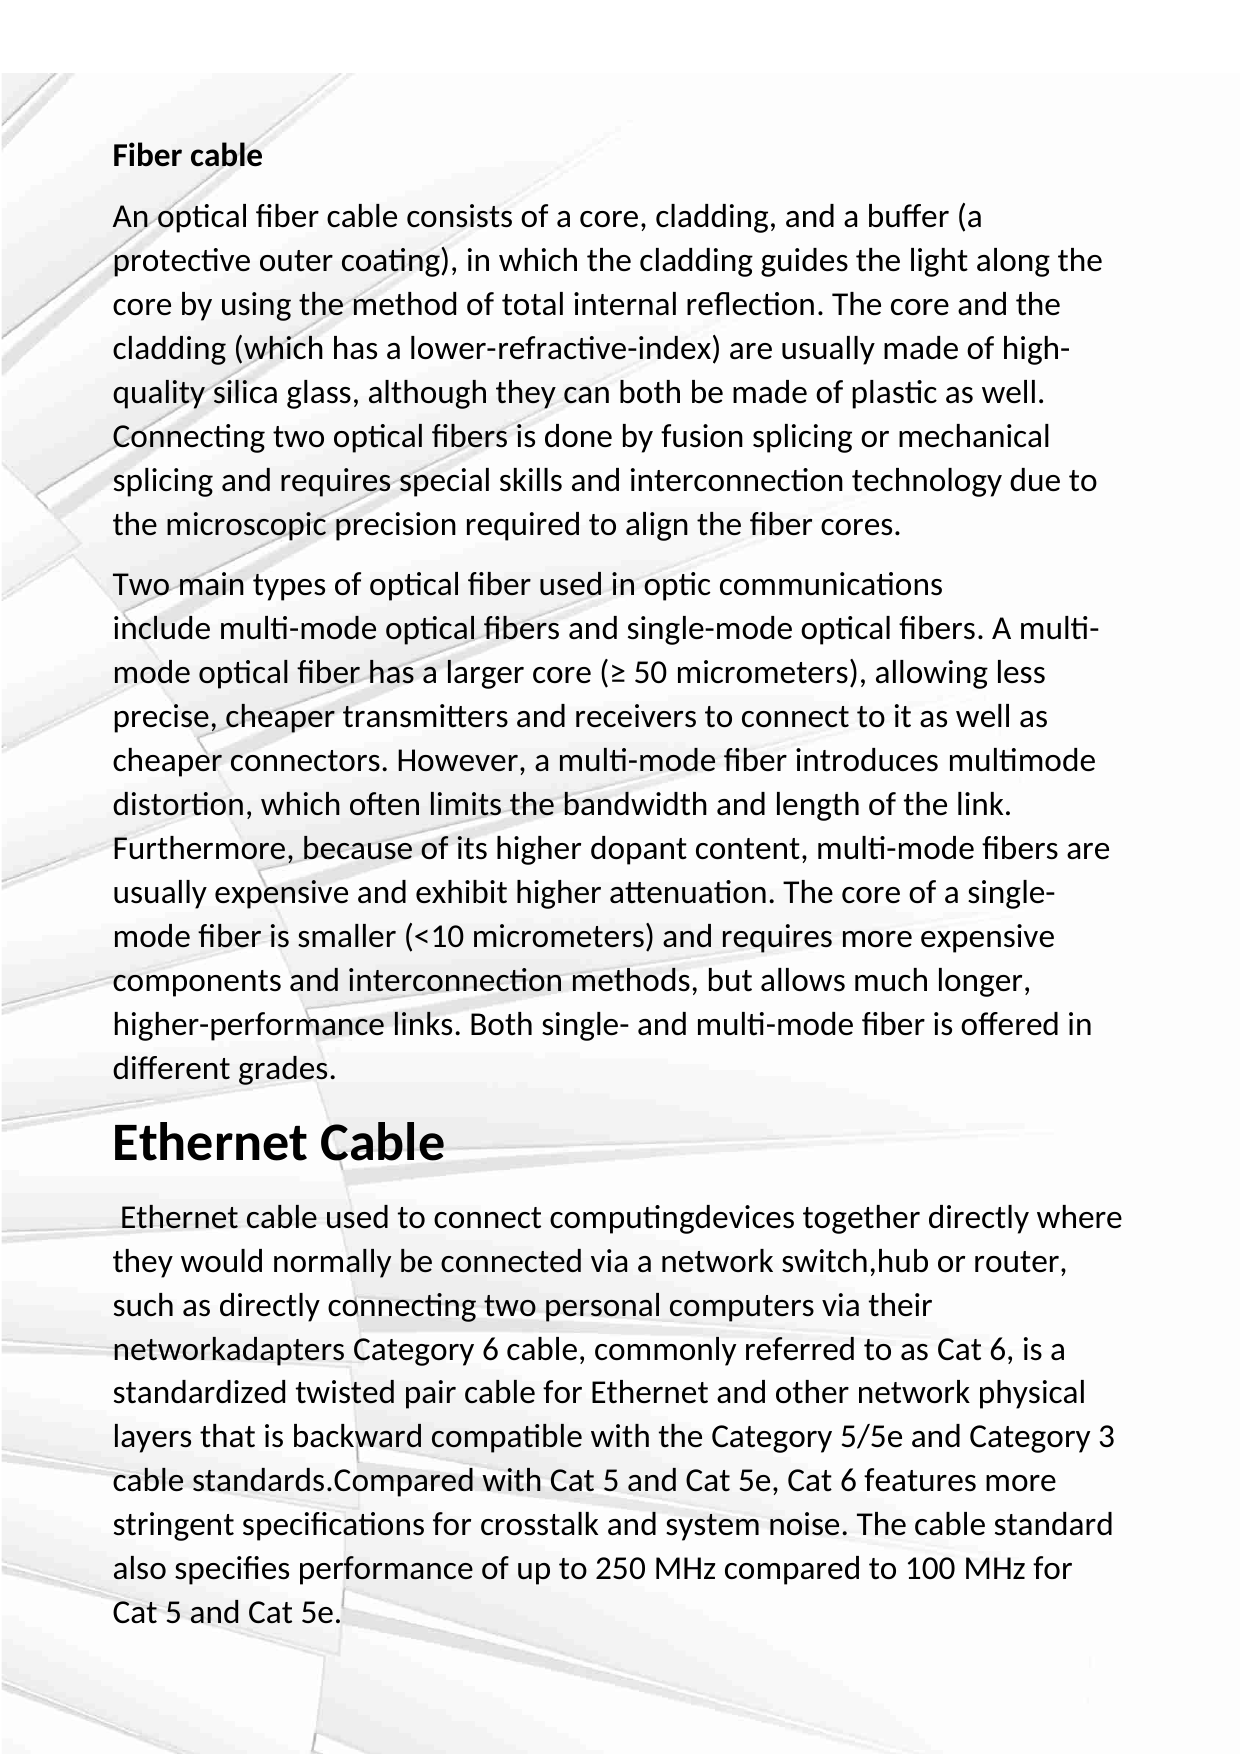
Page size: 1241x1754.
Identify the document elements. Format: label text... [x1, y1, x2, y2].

text Ethernet Cable [112, 1108, 1128, 1174]
text Fiber cable [112, 134, 1128, 175]
text Ethernet cable used to connect computingdevices together directly where they would normally be connected via a network switch,hub or router, such as directly connecting two personal computers via their networkadapters Category 6 cable, commonly referred to as Cat 6, is a standardized twisted pair cable for Ethernet and other network physical layers that is backward compatible with the Category 5/5e and Category 3 cable standards.Compared with Cat 5 and Cat 5e, Cat 6 features more stringent specifications for crosstalk and system noise. The cable standard also specifies performance of up to 250 MHz compared to 100 MHz for Cat 5 and Cat 5e. [112, 1196, 1128, 1632]
text Two main types of optical fiber used in optic communications include multi-mode optical fibers and single-mode optical fibers. A multi-mode optical fiber has a larger core (≥ 50 micrometers), allowing less precise, cheaper transmitters and receivers to connect to it as well as cheaper connectors. However, a multi-mode fiber introduces multimode distortion, which often limits the bandwidth and length of the link. Furthermore, because of its higher dopant content, multi-mode fibers are usually expensive and exhibit higher attenuation. The core of a single-mode fiber is smaller (<10 micrometers) and requires more expensive components and interconnection methods, but allows much longer, higher-performance links. Both single- and multi-mode fiber is offered in different grades. [112, 563, 1128, 1088]
text An optical fiber cable consists of a core, cladding, and a buffer (a protective outer coating), in which the cladding guides the light along the core by using the method of total internal reflection. The core and the cladding (which has a lower-refractive-index) are usually made of high-quality silica glass, although they can both be made of plastic as well. Connecting two optical fibers is done by fusion splicing or mechanical splicing and requires special skills and interconnection technology due to the microscopic precision required to align the fiber cores. [112, 195, 1128, 543]
